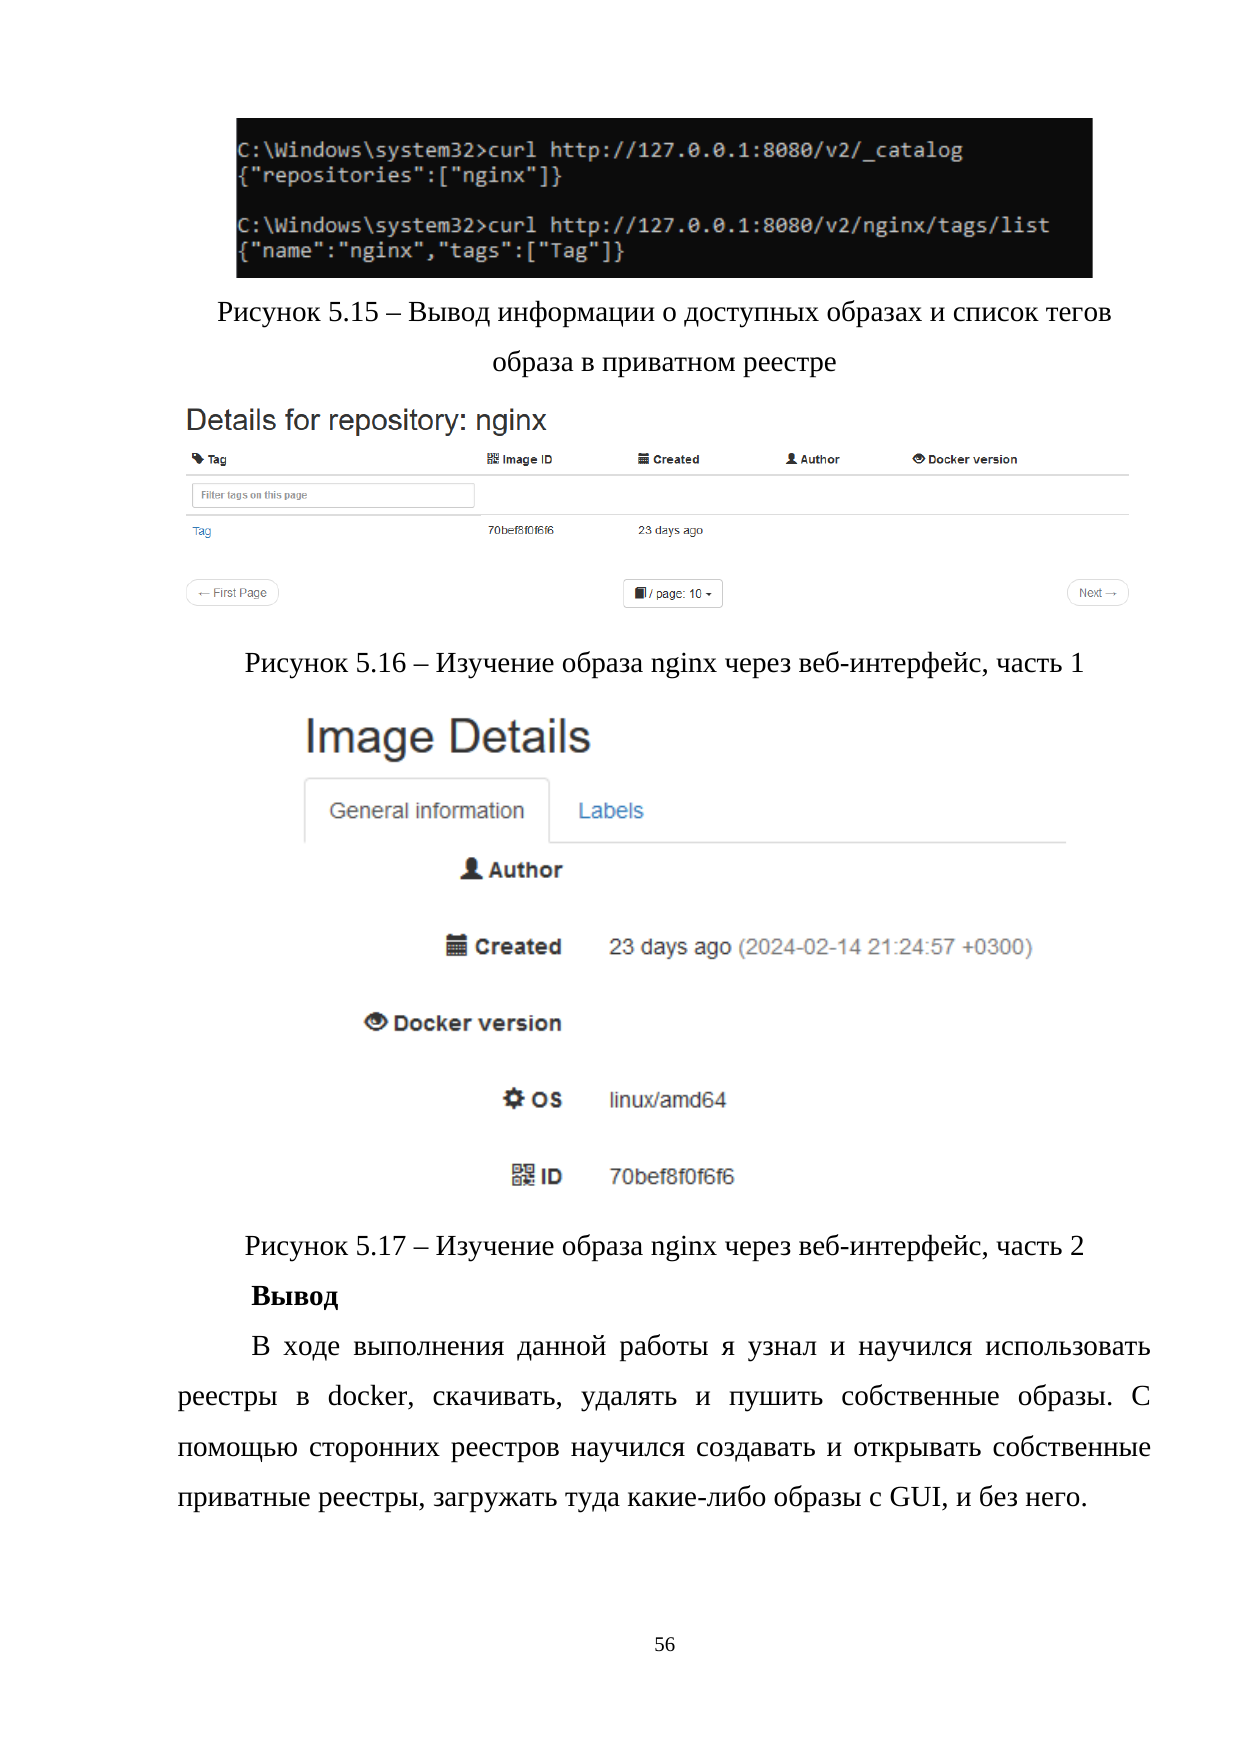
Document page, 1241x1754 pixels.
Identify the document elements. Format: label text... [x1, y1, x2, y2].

list Рисунок 5.15 – Вывод информации о доступных образах и список тегов образа в приватном реестре [177, 294, 1152, 378]
list Вывод [177, 1278, 1152, 1311]
picture [262, 695, 1067, 1211]
picture [177, 395, 1152, 629]
list Рисунок 5.16 – Изучение образа nginx через веб-интерфейс, часть 1 [177, 645, 1152, 678]
list В ходе выполнения данной работы я узнал и научился использовать реестры в docker, скачивать, удалять и пушить собственные образы. С помощью сторонних реестров научился создавать и открывать собственные приватные реестры, загружать туда какие-либо образы с GUI, и без него. [177, 1328, 1152, 1513]
picture [236, 118, 1093, 278]
list Рисунок 5.17 – Изучение образа nginx через веб-интерфейс, часть 2 [177, 1228, 1152, 1261]
